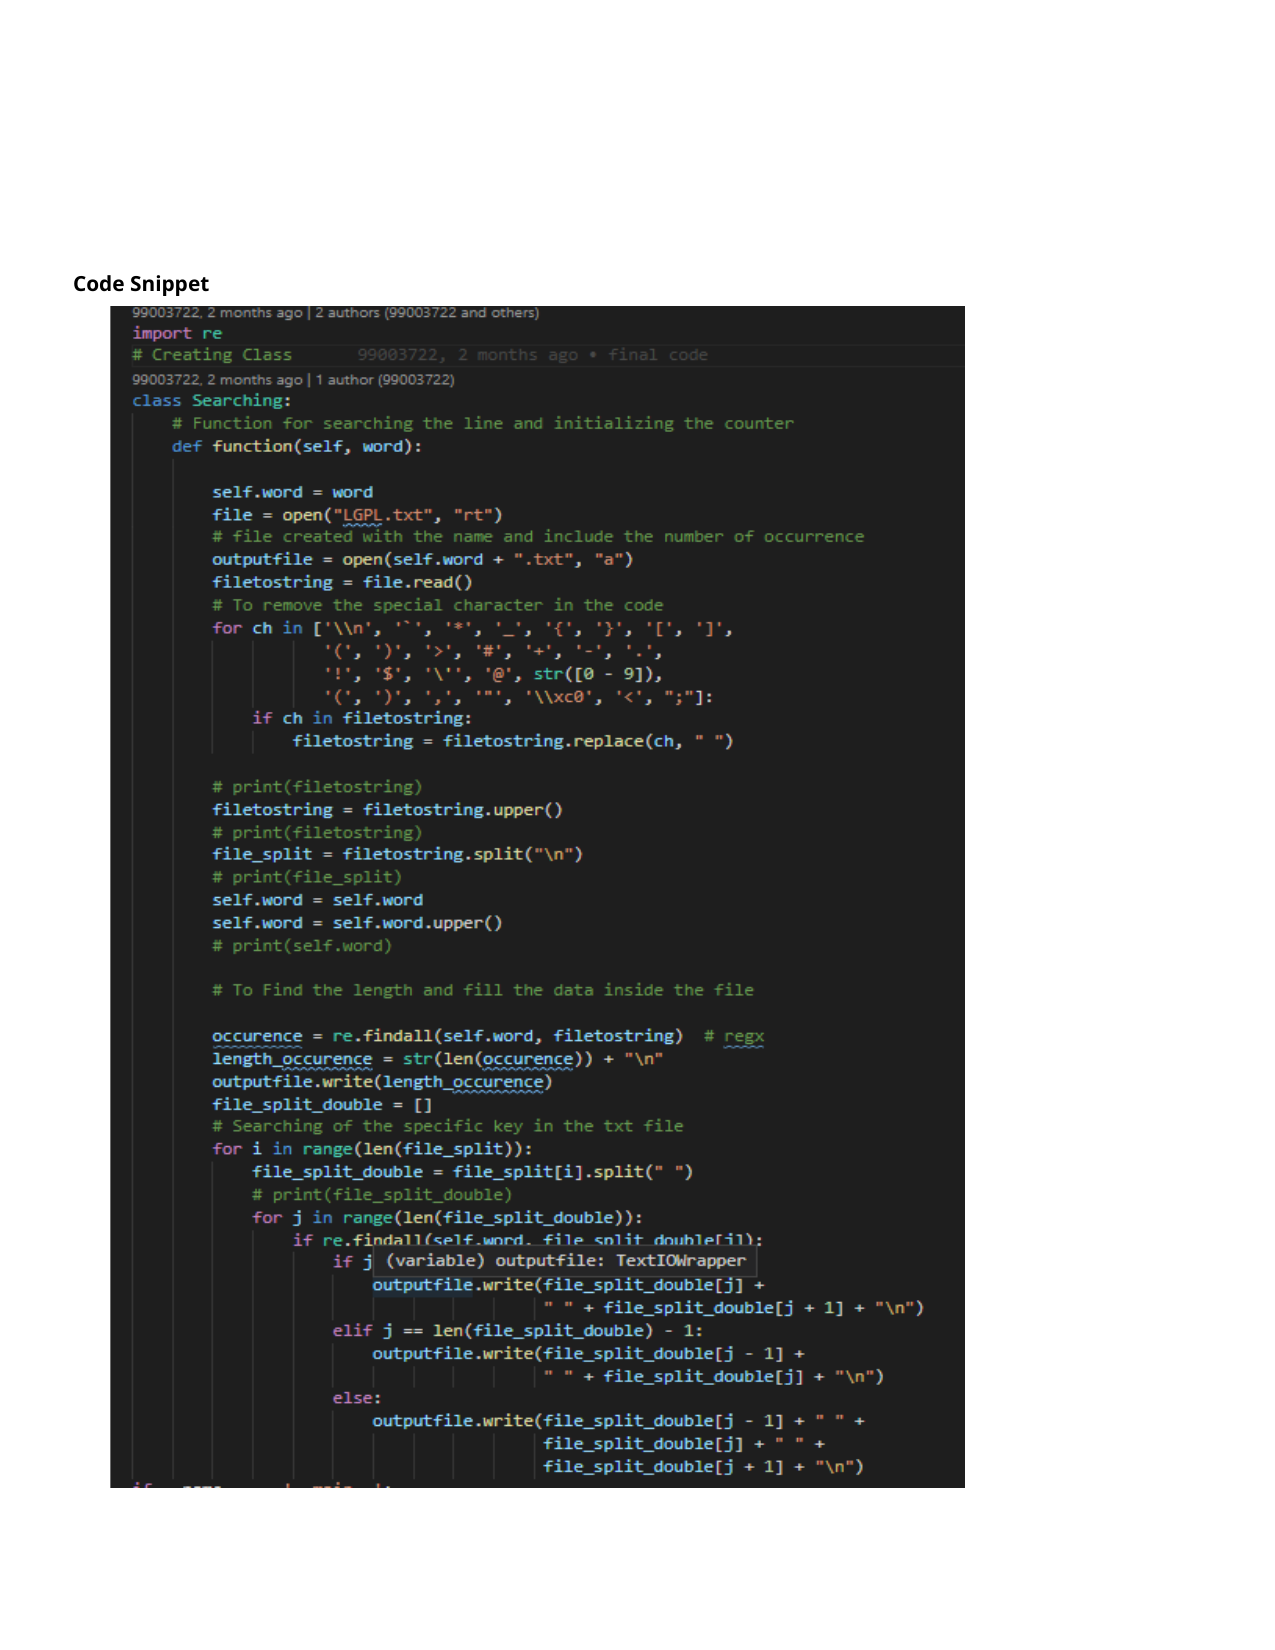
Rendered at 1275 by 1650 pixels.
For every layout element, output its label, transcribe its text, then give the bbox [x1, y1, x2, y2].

subtitle Code Snippet [73, 269, 1273, 298]
picture [110, 306, 965, 1488]
